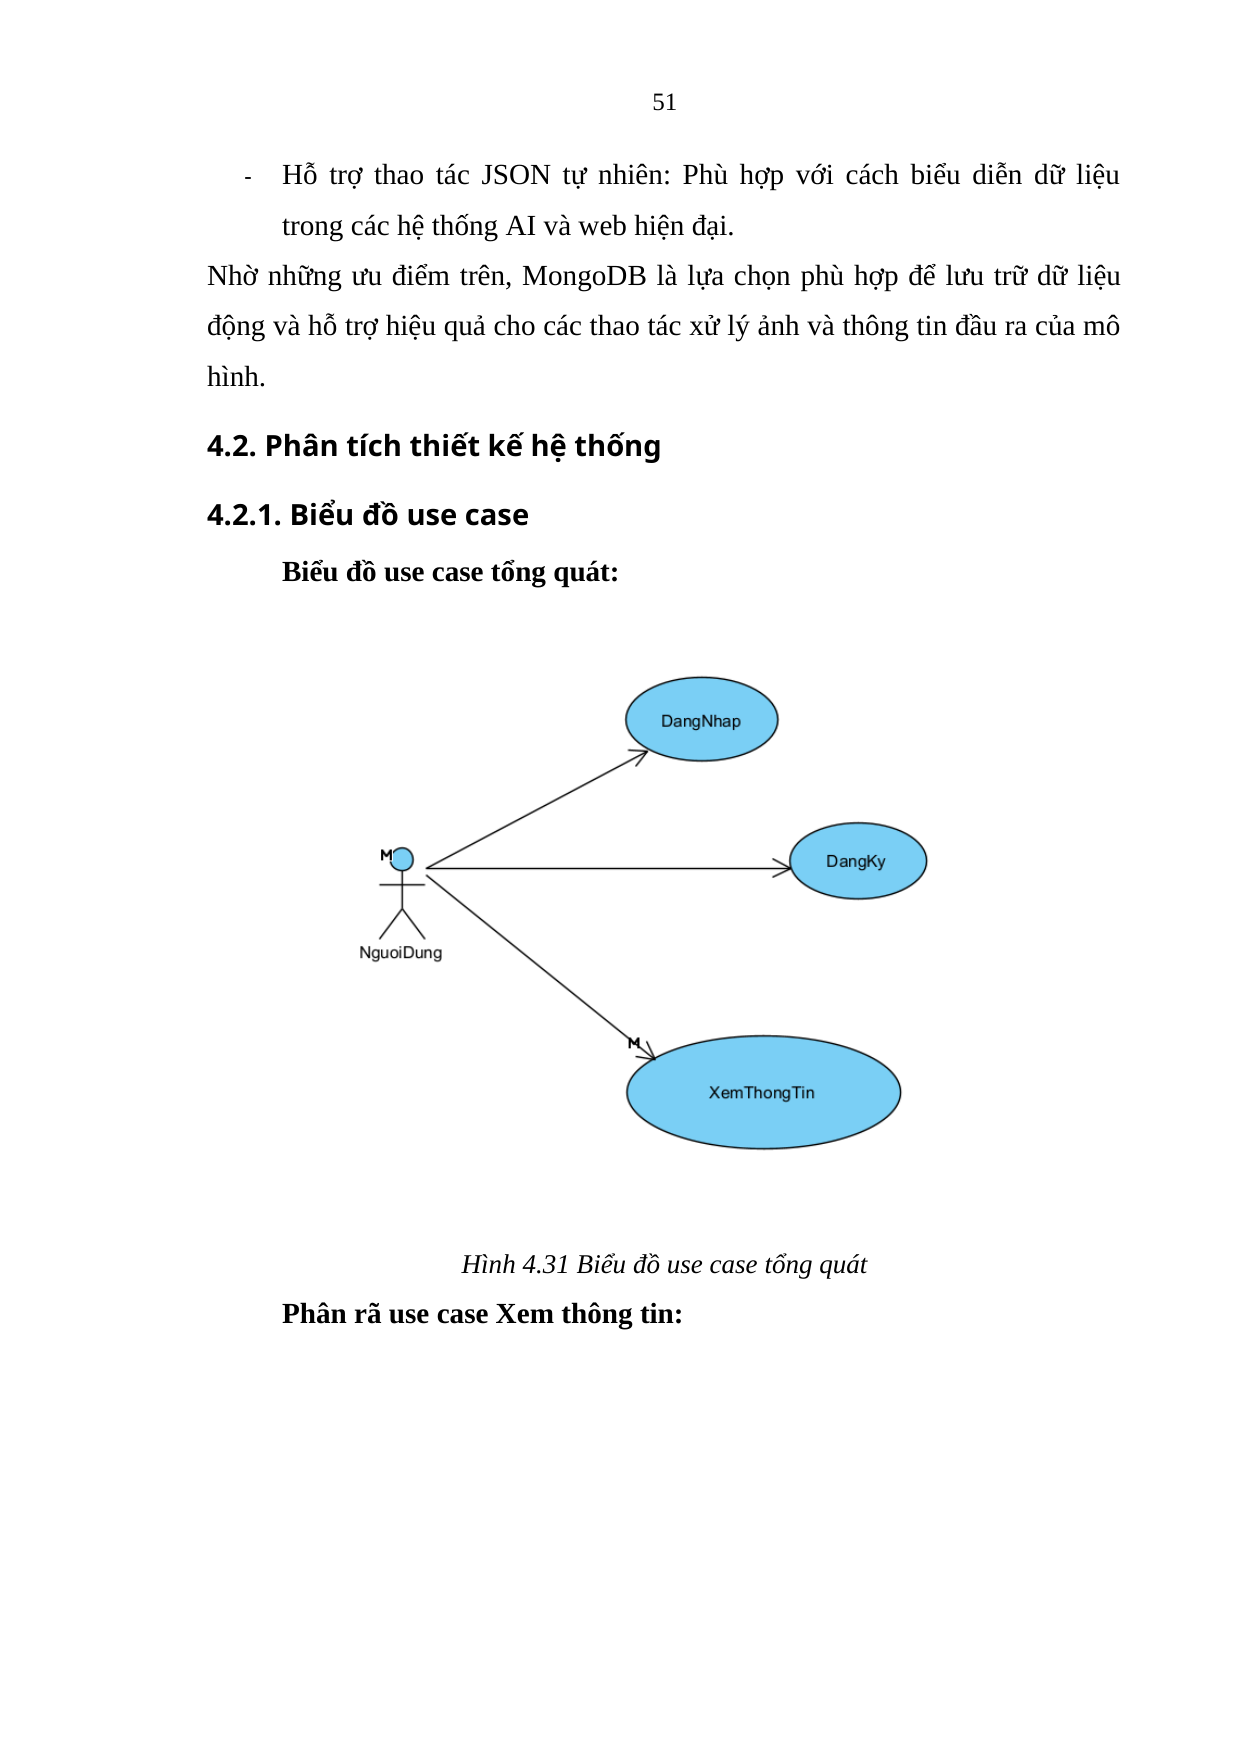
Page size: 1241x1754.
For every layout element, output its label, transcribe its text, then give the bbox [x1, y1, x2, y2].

text Nhờ những ưu điểm trên, MongoDB là lựa chọn phù hợp để lưu trữ dữ liệu động và hỗ trợ hiệu quả cho các thao tác xử lý ảnh và thông tin đầu ra của mô hình. [207, 258, 1122, 392]
text Biểu đồ use case tổng quát: [207, 554, 1122, 587]
text Phân rã use case Xem thông tin: [207, 1296, 1122, 1329]
subtitle Phân tích thiết kế hệ thống [207, 426, 1122, 465]
picture [304, 604, 1025, 1232]
subtitle Biểu đồ use case [207, 494, 1122, 534]
list Hỗ trợ thao tác JSON tự nhiên: Phù hợp với cách biểu diễn dữ liệu trong các hệ thống AI và web hiện đại. [244, 157, 1122, 241]
